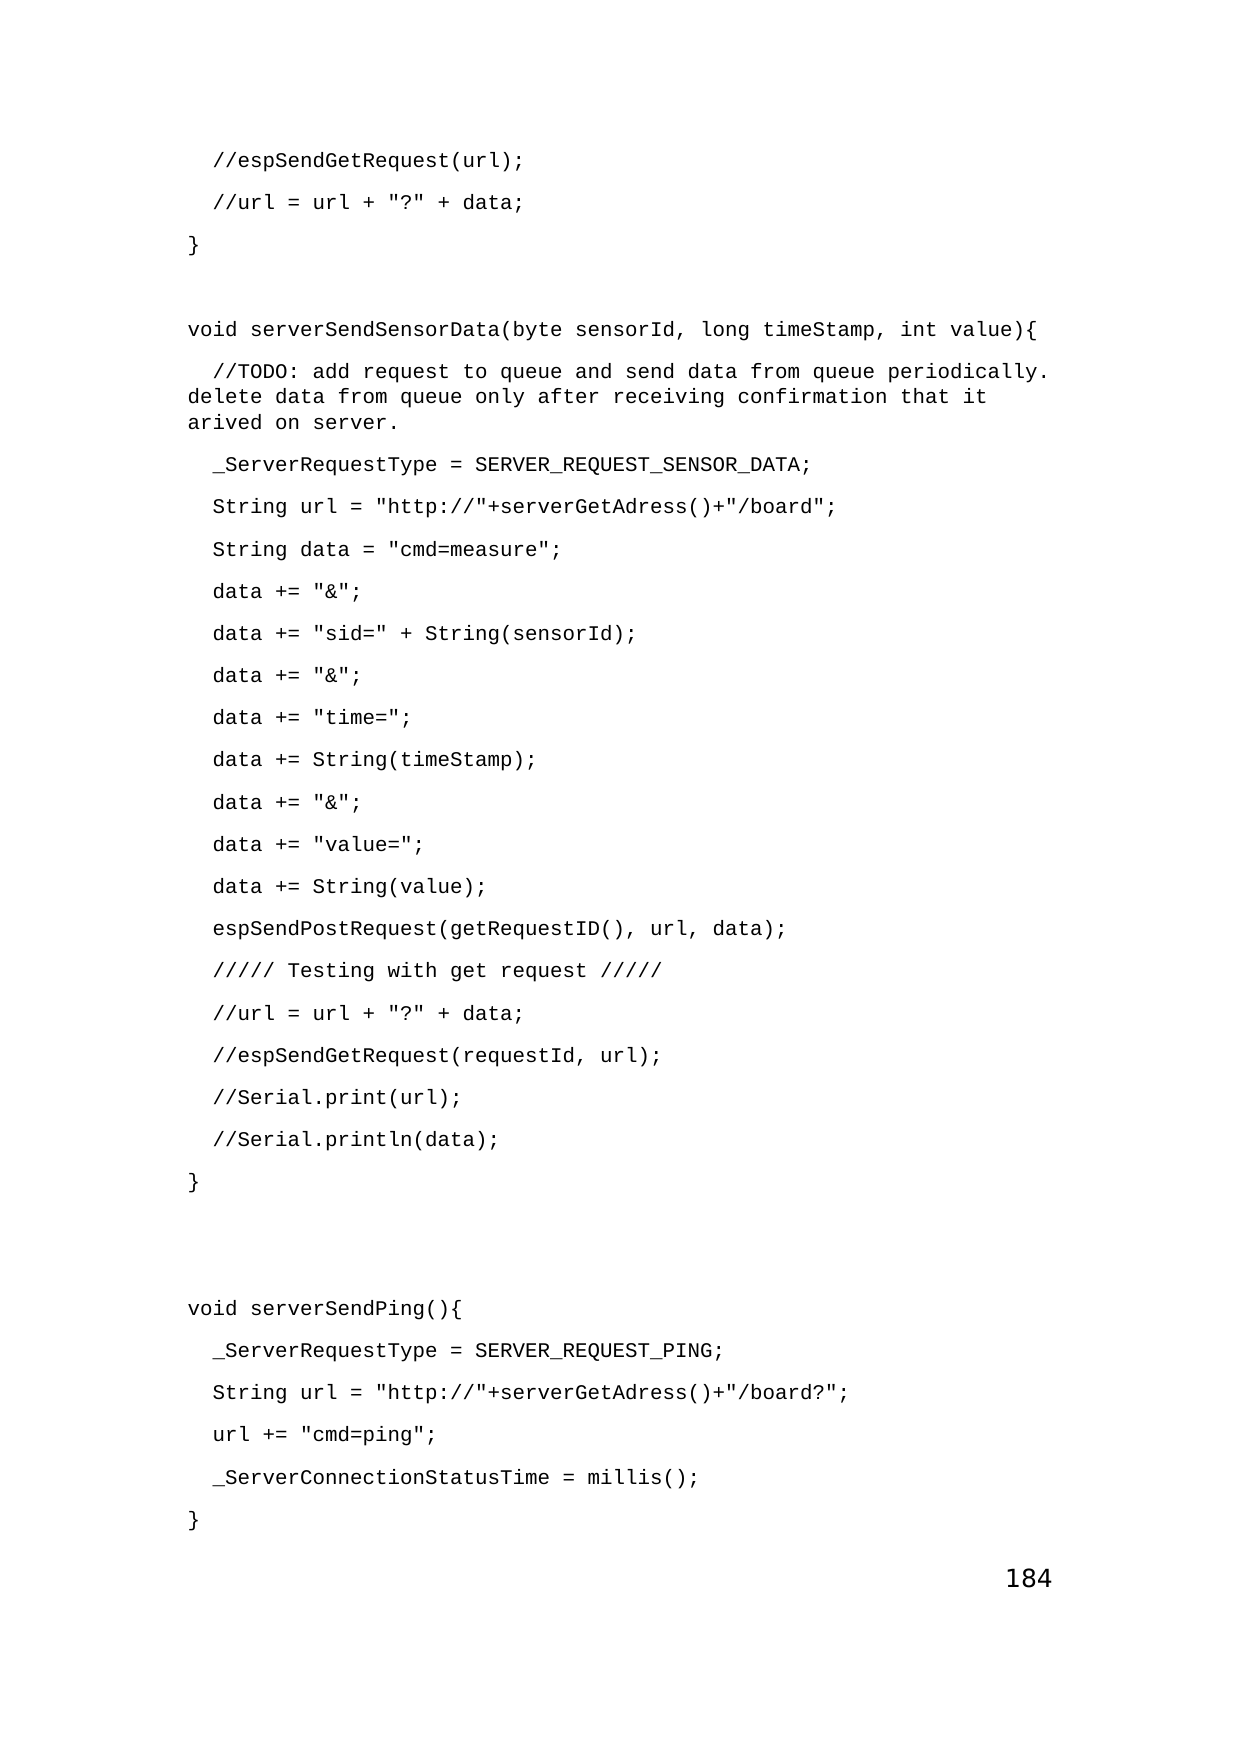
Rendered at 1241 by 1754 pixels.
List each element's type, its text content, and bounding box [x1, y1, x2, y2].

text data += "&"; [187, 665, 1053, 689]
text espSendPostRequest(getRequestID(), url, data); [187, 918, 1053, 942]
text //url = url + "?" + data; [187, 1003, 1053, 1026]
text data += "sid=" + String(sensorId); [187, 623, 1053, 647]
text //espSendGetRequest(requestId, url); [187, 1045, 1053, 1068]
text void serverSendPing(){ [187, 1298, 1053, 1322]
text //Serial.print(url); [187, 1087, 1053, 1111]
text } [187, 234, 1053, 258]
text ///// Testing with get request ///// [187, 960, 1053, 984]
text data += "value="; [187, 834, 1053, 857]
text data += "time="; [187, 707, 1053, 731]
text void serverSendSensorData(byte sensorId, long timeStamp, int value){ [187, 319, 1053, 342]
text } [187, 1171, 1053, 1195]
text data += String(value); [187, 876, 1053, 900]
text String data = "cmd=measure"; [187, 538, 1053, 562]
text String url = "http://"+serverGetAdress()+"/board?"; [187, 1382, 1053, 1406]
text } [187, 1509, 1053, 1532]
text url += "cmd=ping"; [187, 1424, 1053, 1448]
text data += "&"; [187, 581, 1053, 604]
text _ServerRequestType = SERVER_REQUEST_PING; [187, 1340, 1053, 1364]
text //espSendGetRequest(url); [187, 150, 1053, 174]
text //TODO: add request to queue and send data from queue periodically. delete data from queue only after receiving confirmation that it arived on server. [187, 361, 1053, 436]
text data += "&"; [187, 792, 1053, 815]
text data += String(timeStamp); [187, 749, 1053, 773]
text //Serial.println(data); [187, 1129, 1053, 1153]
text //url = url + "?" + data; [187, 192, 1053, 216]
text String url = "http://"+serverGetAdress()+"/board"; [187, 496, 1053, 520]
text _ServerRequestType = SERVER_REQUEST_SENSOR_DATA; [187, 454, 1053, 478]
text _ServerConnectionStatusTime = millis(); [187, 1467, 1053, 1490]
